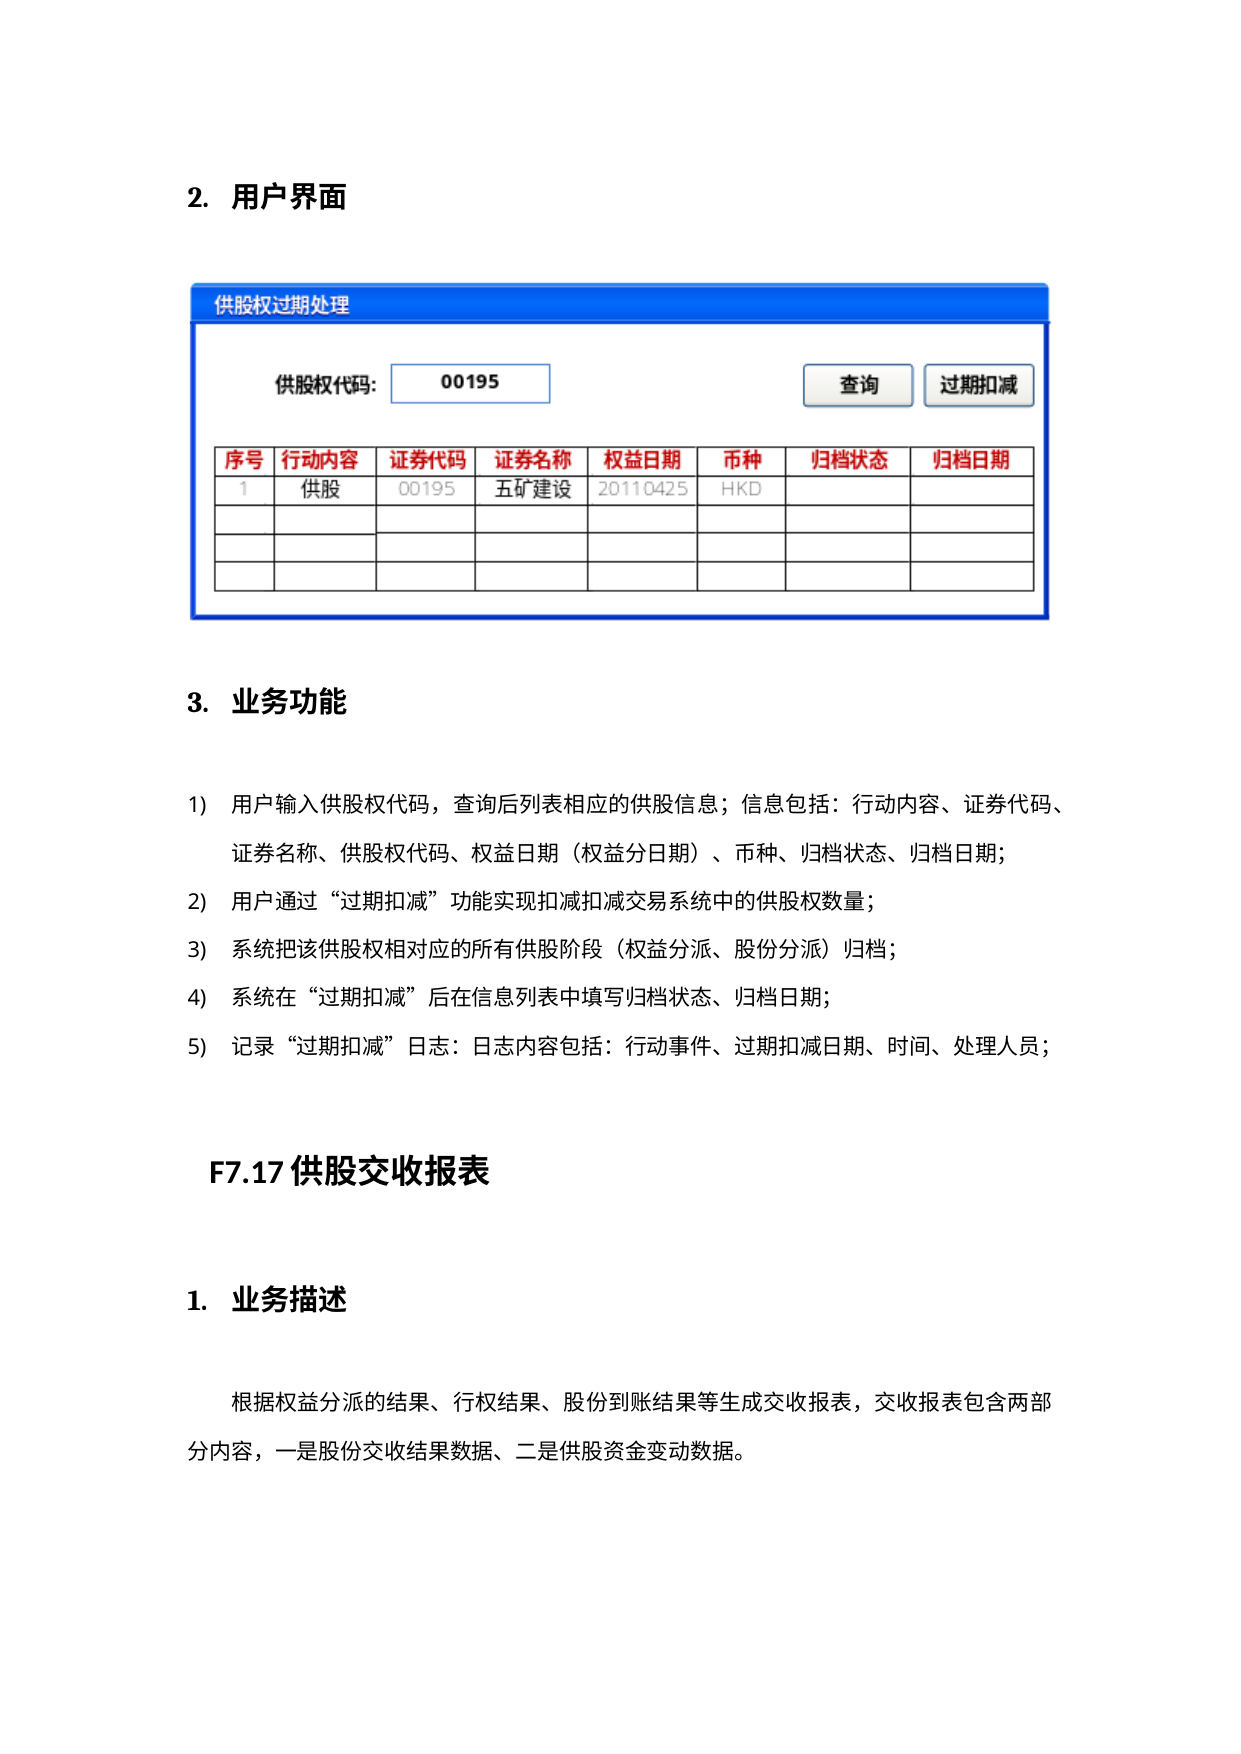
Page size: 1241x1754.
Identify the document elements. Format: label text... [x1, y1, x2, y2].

list 用户输入供股权代码，查询后列表相应的供股信息；信息包括：行动内容、证券代码、证券名称、供股权代码、权益日期（权益分日期）、币种、归档状态、归档日期； [187, 786, 1053, 868]
subtitle 用户界面 [187, 162, 1053, 227]
subtitle F7.17供股交收报表 [209, 1136, 1053, 1201]
list 记录“过期扣减”日志：日志内容包括：行动事件、过期扣减日期、时间、处理人员； [187, 1028, 1053, 1061]
list 系统把该供股权相对应的所有供股阶段（权益分派、股份分派）归档； [187, 932, 1053, 964]
subtitle 业务功能 [187, 667, 1053, 732]
list 系统在“过期扣减”后在信息列表中填写归档状态、归档日期； [187, 980, 1053, 1013]
list 用户通过“过期扣减”功能实现扣减扣减交易系统中的供股权数量； [187, 883, 1053, 916]
text 根据权益分派的结果、行权结果、股份到账结果等生成交收报表，交收报表包含两部分内容，一是股份交收结果数据、二是供股资金变动数据。 [187, 1384, 1053, 1466]
subtitle 业务描述 [187, 1266, 1053, 1331]
